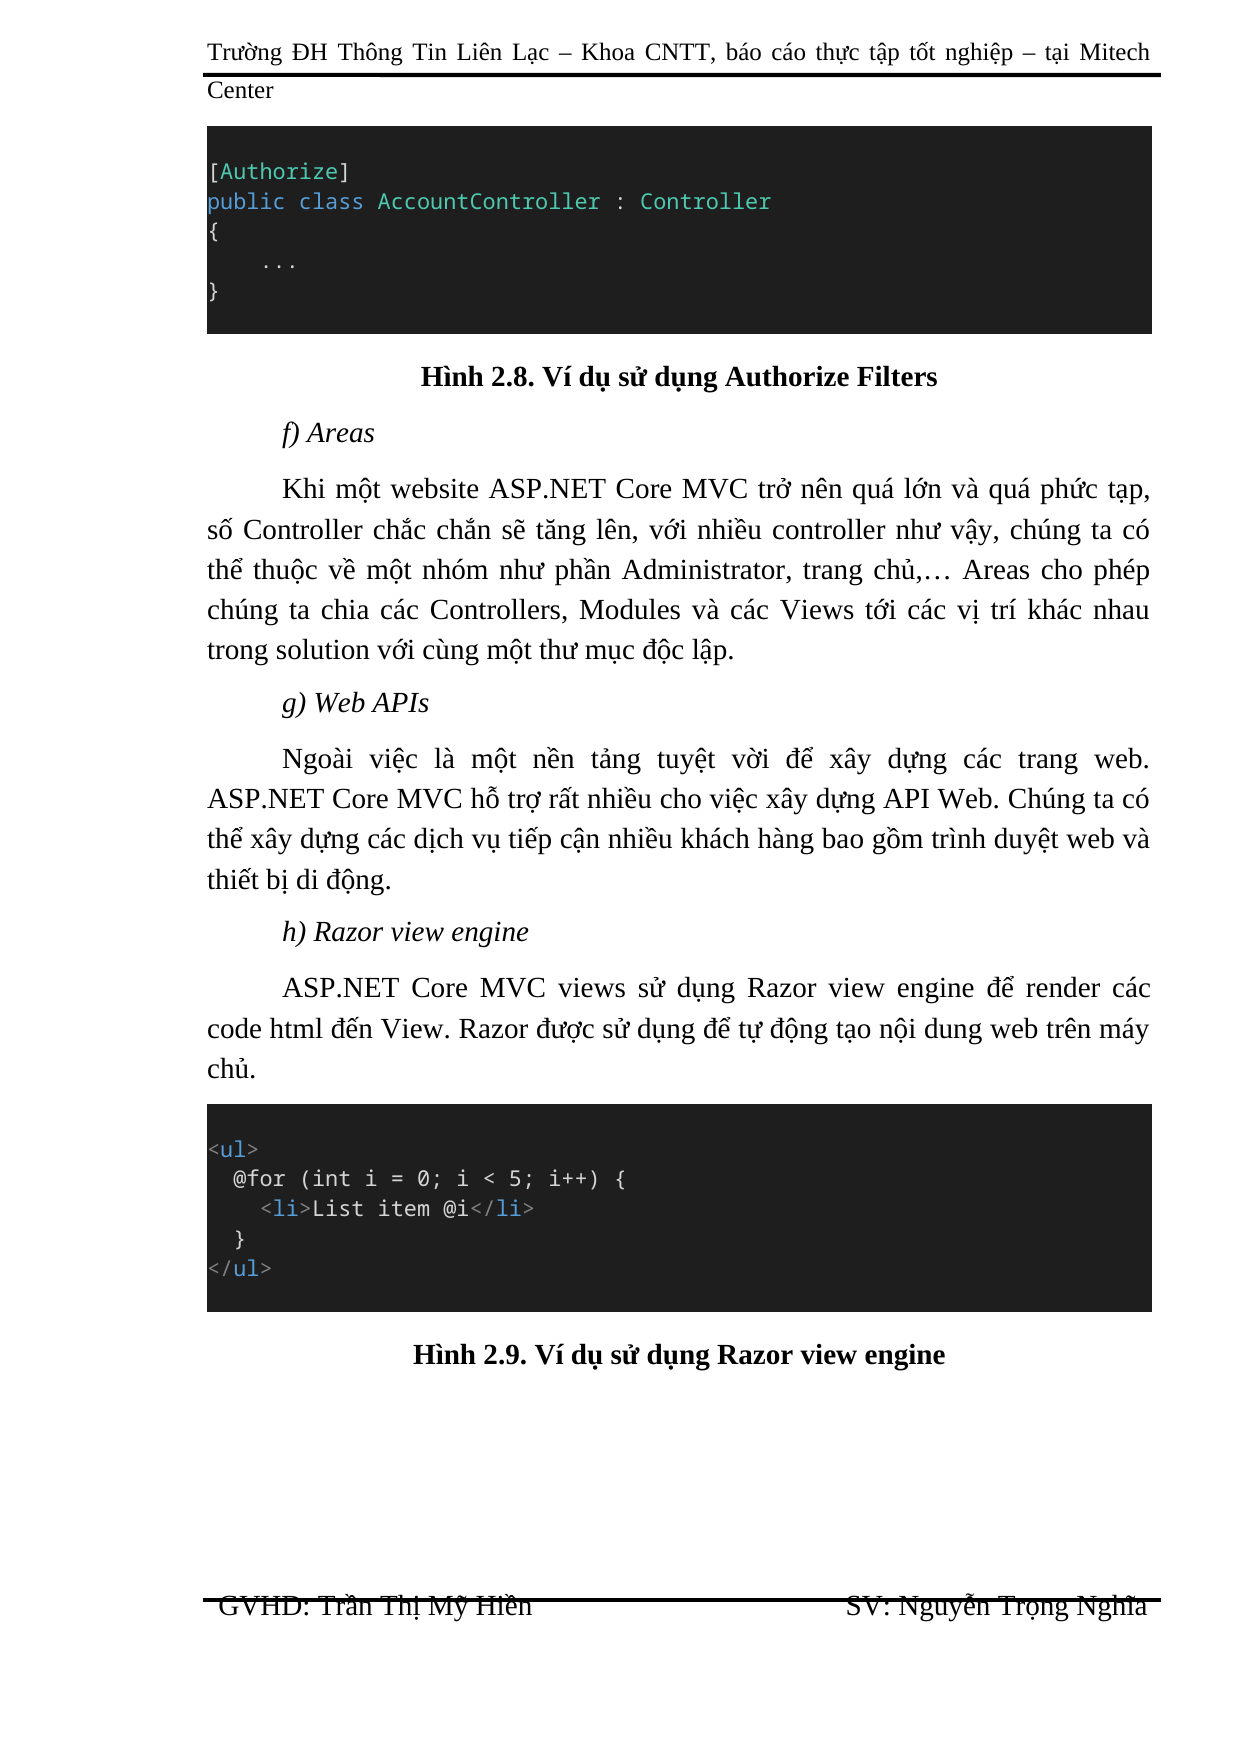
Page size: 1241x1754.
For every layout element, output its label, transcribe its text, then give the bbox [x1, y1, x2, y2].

text @for (int i = 0; i < 5; i++) { [207, 1163, 1152, 1193]
text <li>List item @i</li> [207, 1193, 1152, 1223]
text ... [207, 245, 1152, 275]
text <ul> [207, 1133, 1152, 1163]
text } [207, 275, 1152, 305]
text f) Areas [207, 416, 1152, 449]
text { [207, 215, 1152, 245]
text Hình 2.9. Ví dụ sử dụng Razor view engine [207, 1337, 1152, 1371]
text Khi một website ASP.NET Core MVC trở nên quá lớn và quá phức tạp, số Controller chắc chắn sẽ tăng lên, với nhiều controller như vậy, chúng ta có thể thuộc về một nhóm như phần Administrator, trang chủ,… Areas cho phép chúng ta chia các Controllers, Modules và các Views tới các vị trí khác nhau trong solution với cùng một thư mục độc lập. [207, 472, 1152, 666]
text h) Razor view engine [207, 914, 1152, 948]
text Ngoài việc là một nền tảng tuyệt vời để xây dựng các trang web. ASP.NET Core MVC hỗ trợ rất nhiều cho việc xây dựng API Web. Chúng ta có thể xây dựng các dịch vụ tiếp cận nhiều khách hàng bao gồm trình duyệt web và thiết bị di động. [207, 741, 1152, 895]
text ASP.NET Core MVC views sử dụng Razor view engine để render các code html đến View. Razor được sử dụng để tự động tạo nội dung web trên máy chủ. [207, 971, 1152, 1084]
text </ul> [207, 1253, 1152, 1282]
text g) Web APIs [207, 685, 1152, 719]
text [Authorize] [207, 156, 1152, 186]
text Hình 2.8. Ví dụ sử dụng Authorize Filters [207, 359, 1152, 393]
text } [207, 1223, 1152, 1253]
text public class AccountController : Controller [207, 186, 1152, 215]
